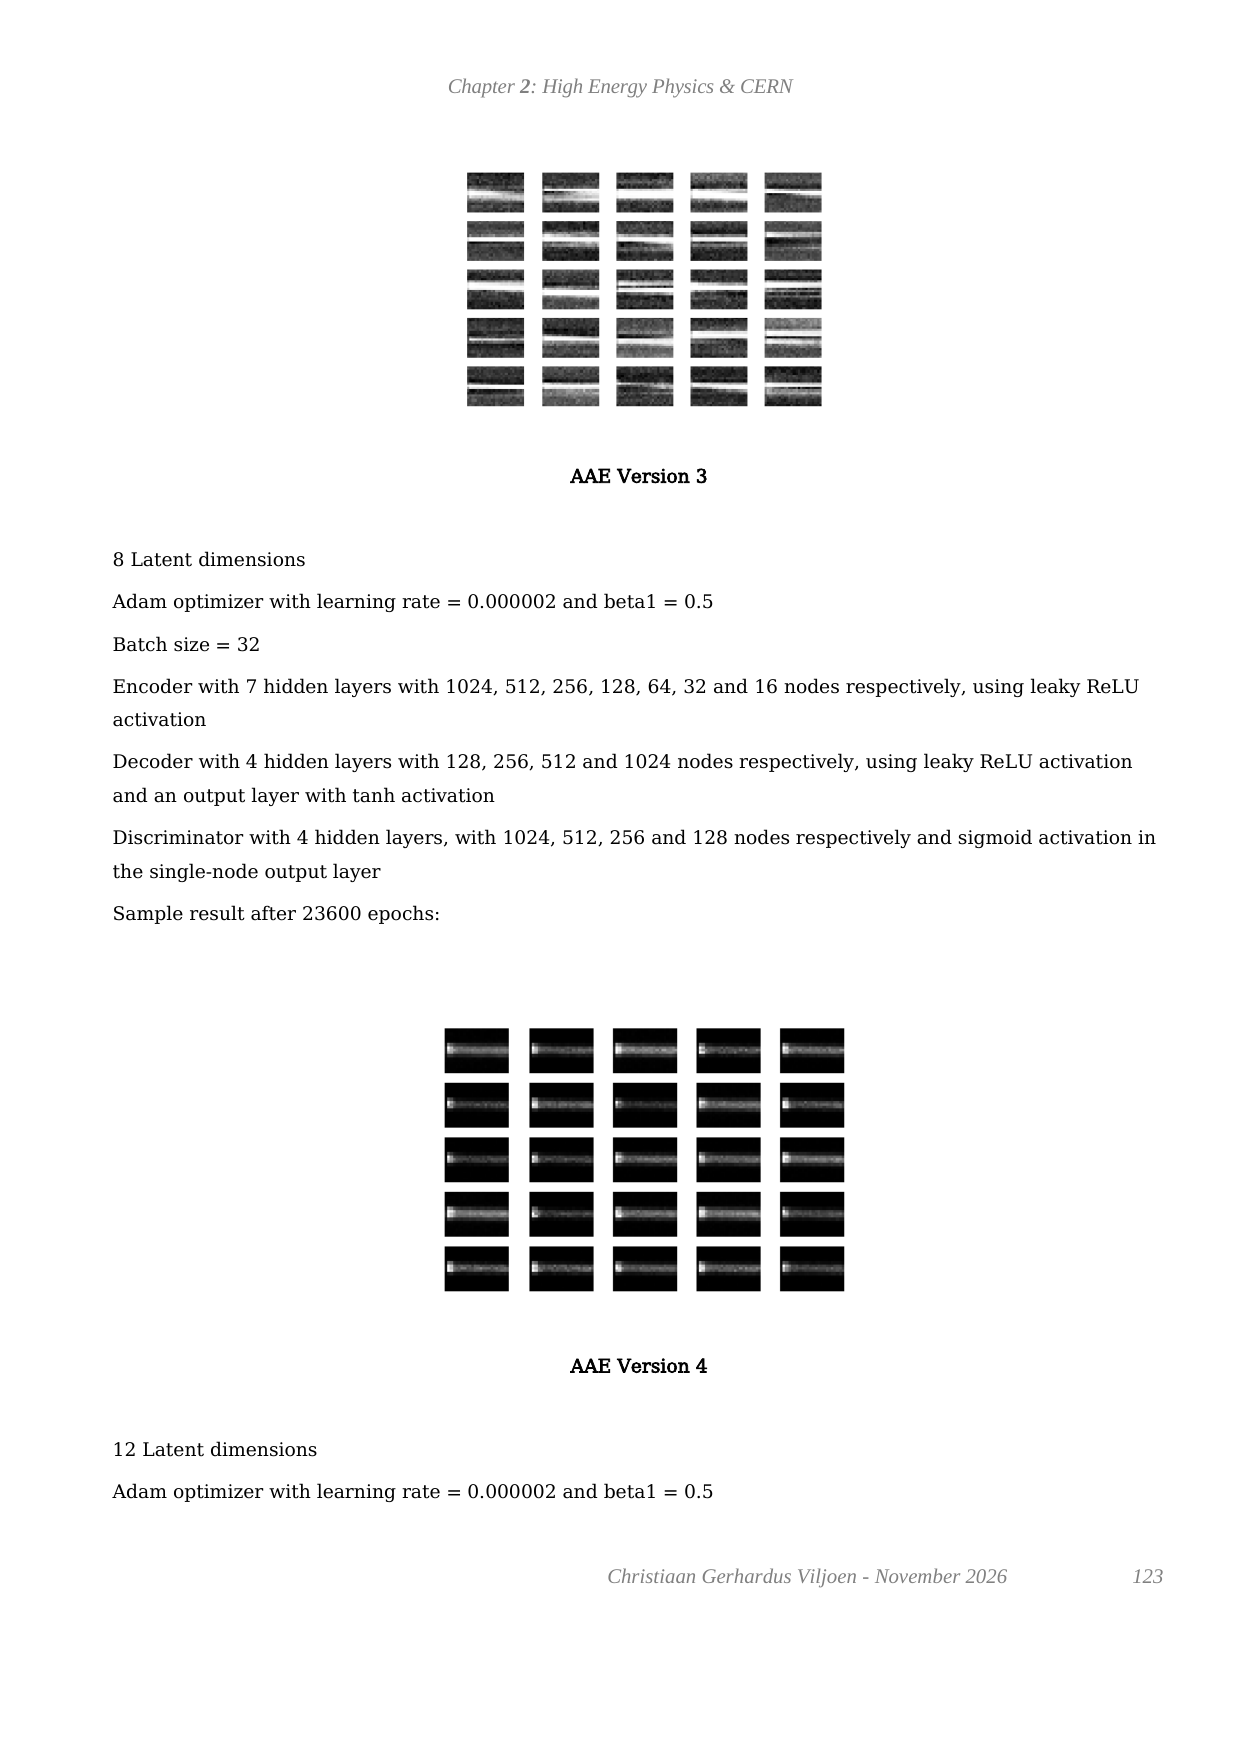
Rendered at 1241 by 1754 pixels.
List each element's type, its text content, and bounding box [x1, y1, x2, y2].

text Discriminator with 4 hidden layers, with 1024, 512, 256 and 128 nodes respectively and sigmoid activation in the single-node output layer [112, 826, 1165, 882]
text 8 Latent dimensions [112, 548, 1165, 571]
picture [377, 986, 900, 1335]
text Batch size = 32 [112, 632, 1165, 655]
text Adam optimizer with learning rate = 0.000002 and beta1 = 0.5 [112, 1480, 1165, 1502]
text AAE Version 3 [112, 464, 1165, 487]
text Decoder with 4 hidden layers with 128, 256, 512 and 1024 nodes respectively, using leaky ReLU activation and an output layer with tanh activation [112, 750, 1165, 807]
text Sample result after 23600 epochs: [112, 902, 1165, 924]
text Encoder with 7 hidden layers with 1024, 512, 256, 128, 64, 32 and 16 nodes respectively, using leaky ReLU activation [112, 674, 1165, 731]
text Adam optimizer with learning rate = 0.000002 and beta1 = 0.5 [112, 590, 1165, 613]
text 12 Latent dimensions [112, 1438, 1165, 1460]
text AAE Version 4 [112, 1354, 1165, 1376]
picture [407, 135, 871, 445]
